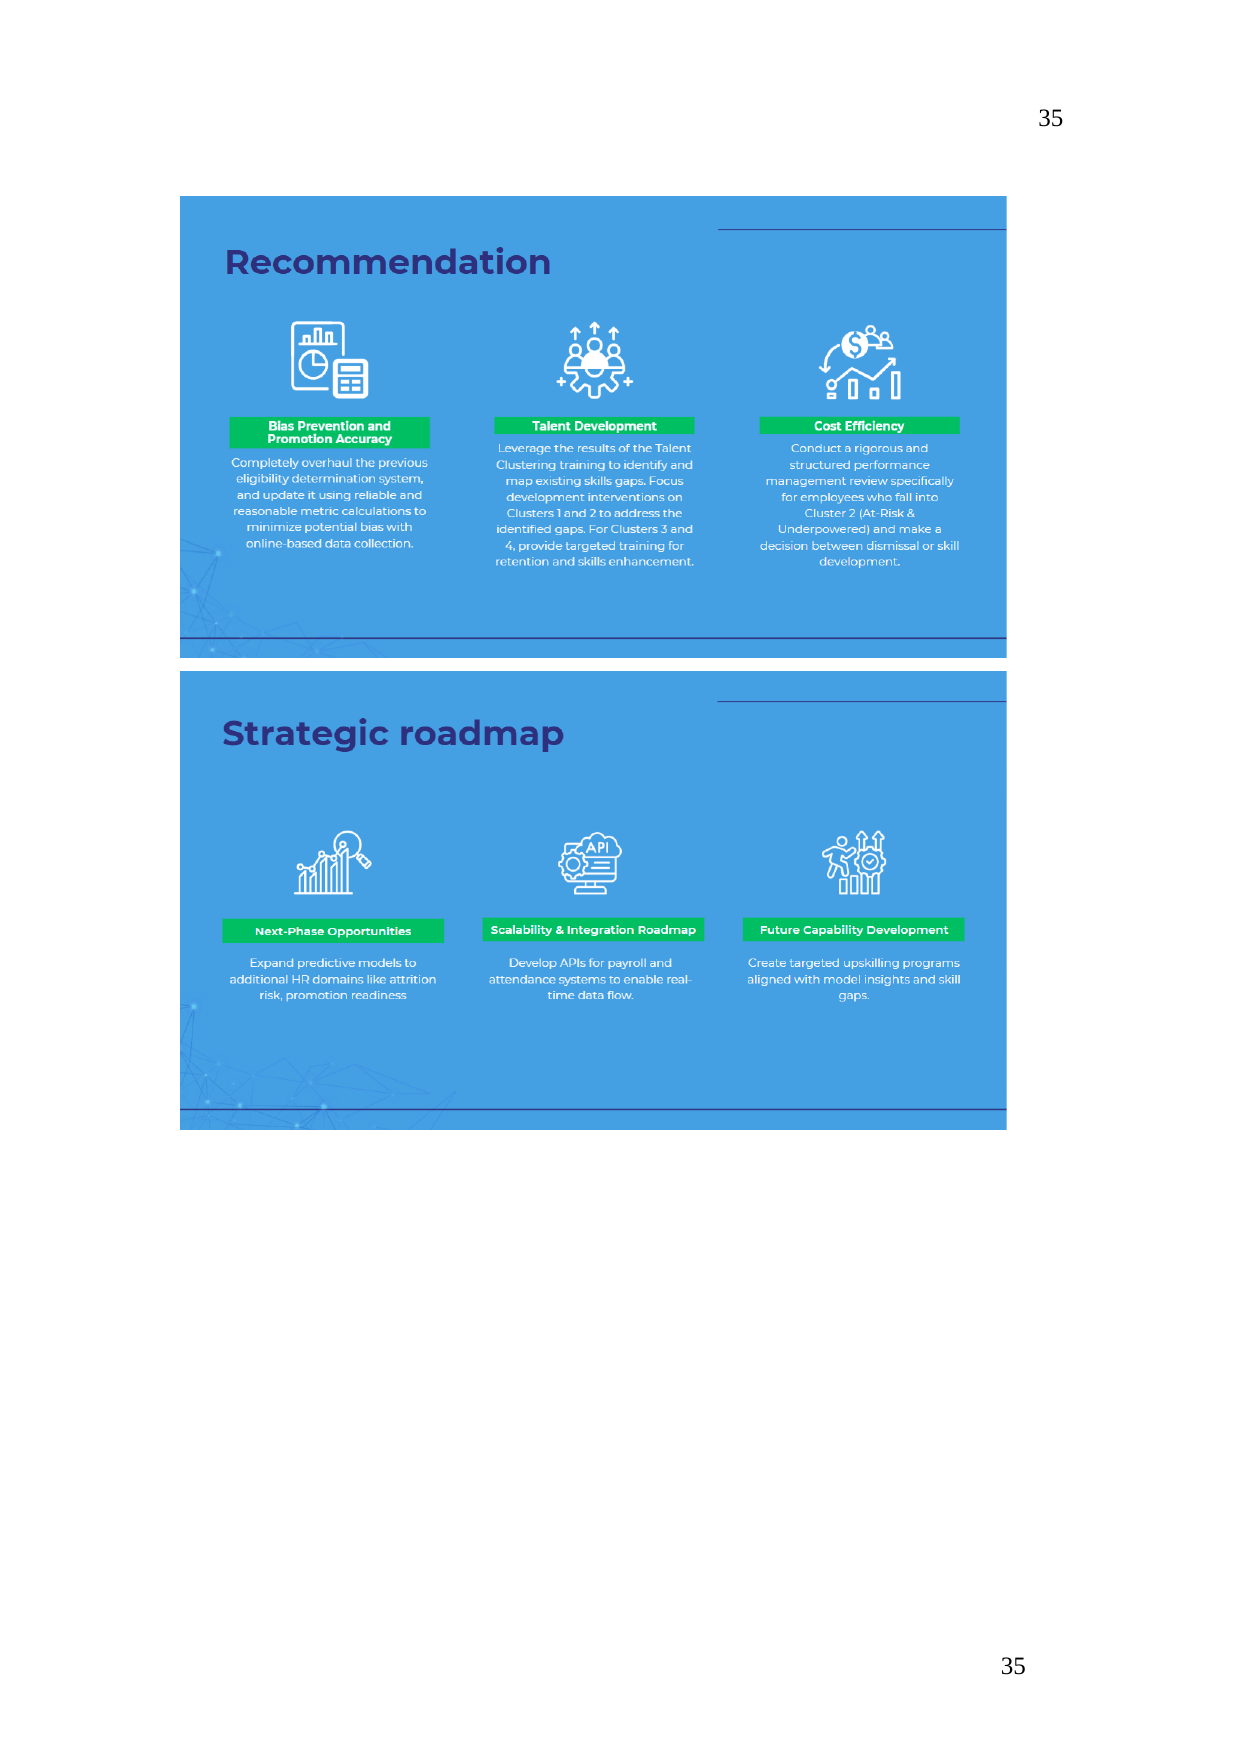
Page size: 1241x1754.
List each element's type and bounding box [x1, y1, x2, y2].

picture [180, 196, 1007, 658]
picture [180, 671, 1007, 1130]
